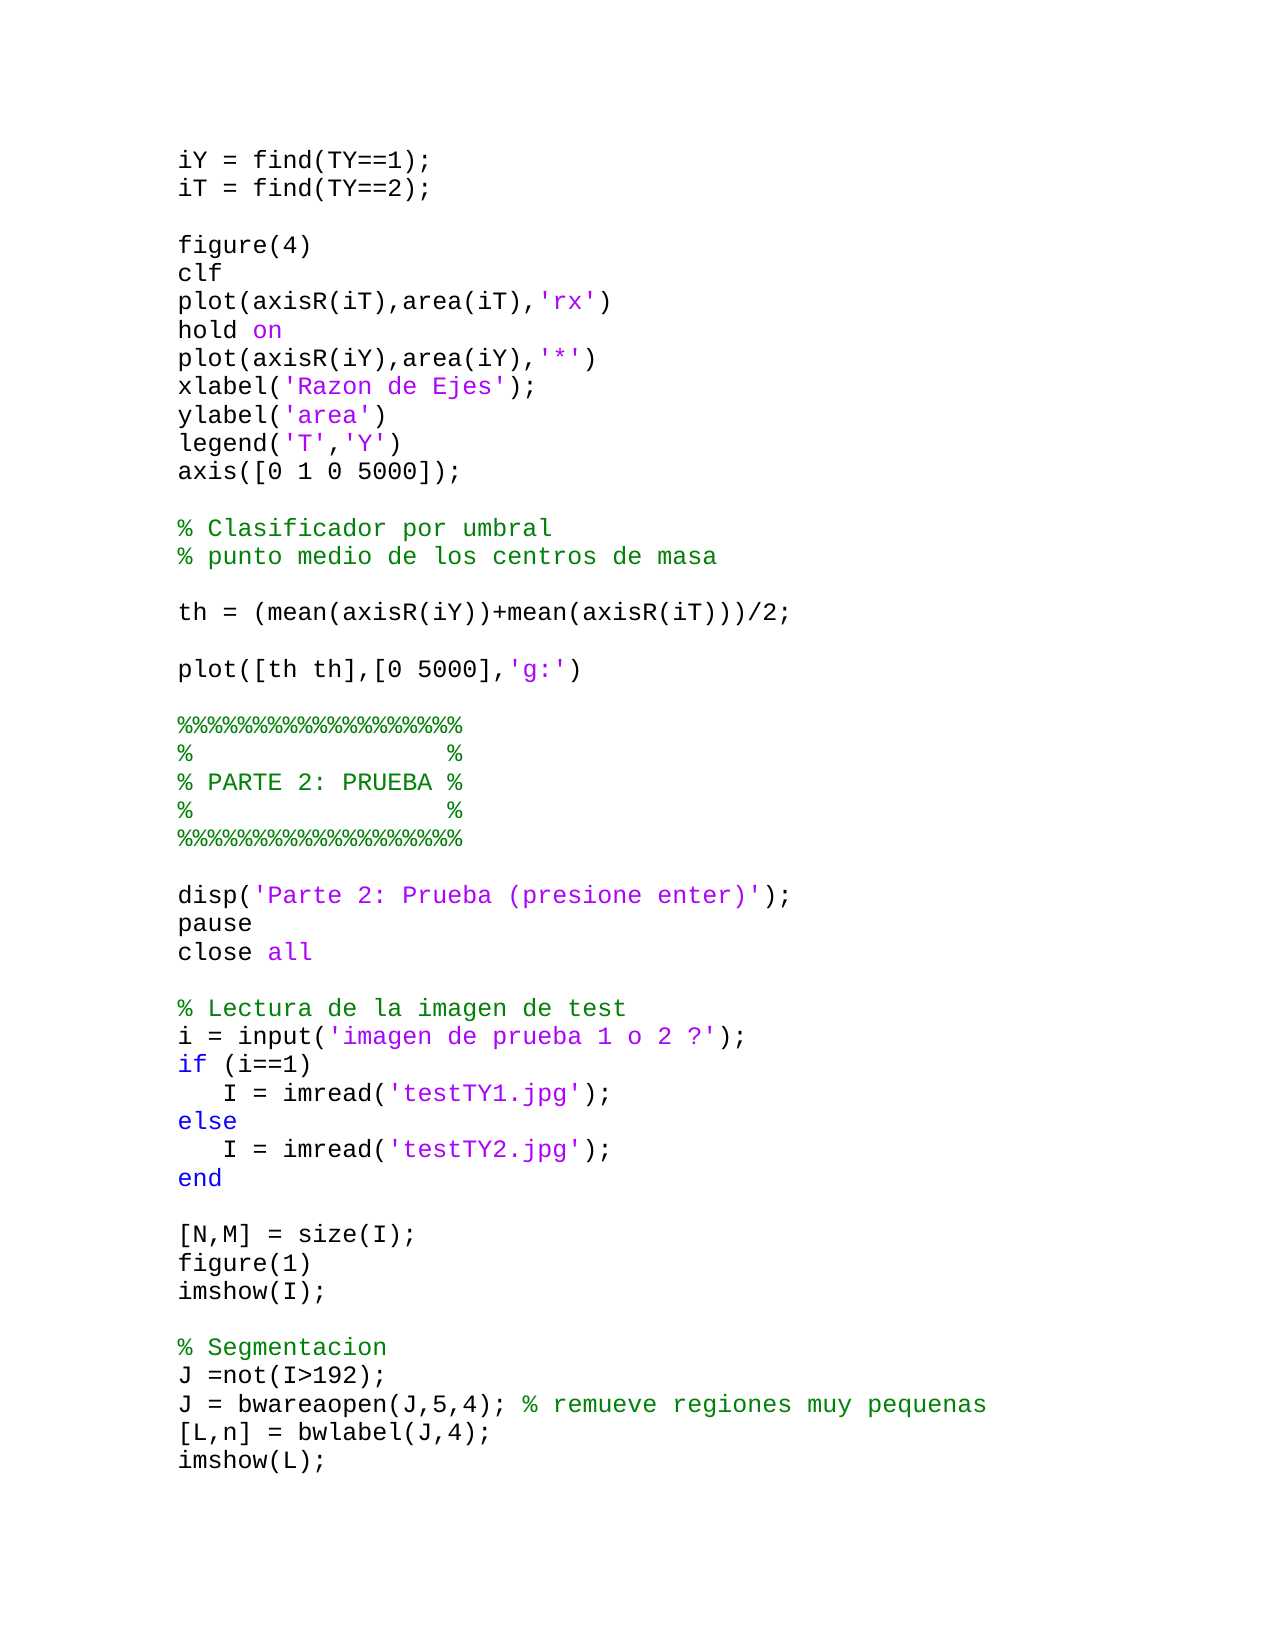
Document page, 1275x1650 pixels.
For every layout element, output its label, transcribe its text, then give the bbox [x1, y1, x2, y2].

text th = (mean(axisR(iY))+mean(axisR(iT)))/2; [177, 600, 1098, 628]
text xlabel('Razon de Ejes'); [177, 374, 1098, 402]
text end [177, 1165, 1098, 1194]
text I = imread('testTY2.jpg'); [177, 1137, 1098, 1165]
text hold on [177, 317, 1098, 346]
text close all [177, 939, 1098, 967]
text iT = find(TY==2); [177, 176, 1098, 204]
text if (i==1) [177, 1052, 1098, 1080]
text imshow(I); [177, 1278, 1098, 1307]
text axis([0 1 0 5000]); [177, 459, 1098, 487]
text plot([th th],[0 5000],'g:') [177, 656, 1098, 685]
text % % [177, 741, 1098, 769]
text legend('T','Y') [177, 431, 1098, 459]
text % % [177, 798, 1098, 826]
text plot(axisR(iY),area(iY),'*') [177, 346, 1098, 374]
text i = input('imagen de prueba 1 o 2 ?'); [177, 1024, 1098, 1052]
text % Clasificador por umbral [177, 515, 1098, 544]
text % Segmentacion [177, 1335, 1098, 1363]
text disp('Parte 2: Prueba (presione enter)'); [177, 882, 1098, 911]
text %%%%%%%%%%%%%%%%%%% [177, 713, 1098, 741]
text [L,n] = bwlabel(J,4); [177, 1420, 1098, 1448]
text %%%%%%%%%%%%%%%%%%% [177, 826, 1098, 854]
text imshow(L); [177, 1448, 1098, 1476]
text I = imread('testTY1.jpg'); [177, 1080, 1098, 1109]
text else [177, 1109, 1098, 1137]
text figure(4) [177, 232, 1098, 261]
text % Lectura de la imagen de test [177, 995, 1098, 1024]
text ylabel('area') [177, 402, 1098, 431]
text [N,M] = size(I); [177, 1222, 1098, 1250]
text J =not(I>192); [177, 1363, 1098, 1391]
text J = bwareaopen(J,5,4); % remueve regiones muy pequenas [177, 1391, 1098, 1420]
text clf [177, 261, 1098, 289]
text figure(1) [177, 1250, 1098, 1278]
text % PARTE 2: PRUEBA % [177, 769, 1098, 798]
text plot(axisR(iT),area(iT),'rx') [177, 289, 1098, 317]
text iY = find(TY==1); [177, 148, 1098, 176]
text % punto medio de los centros de masa [177, 544, 1098, 572]
text pause [177, 911, 1098, 939]
